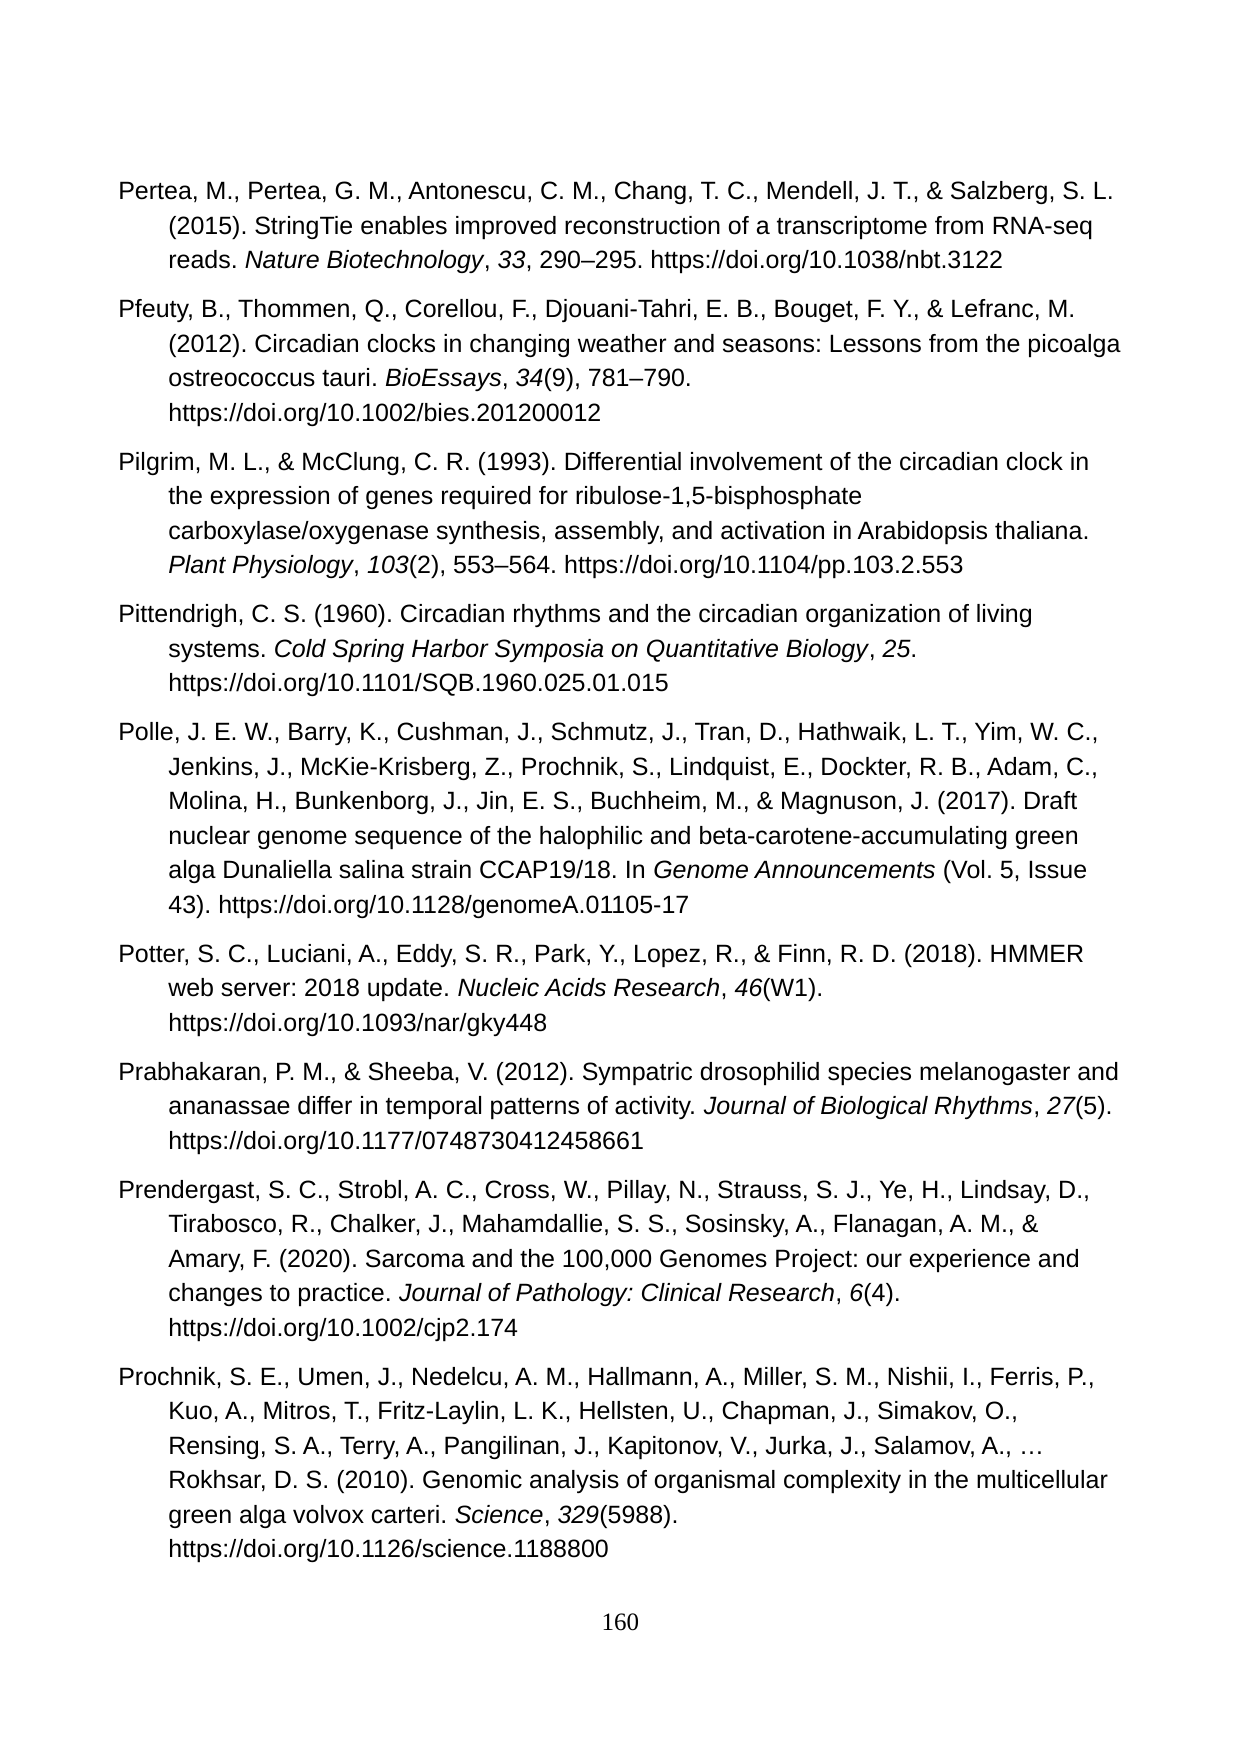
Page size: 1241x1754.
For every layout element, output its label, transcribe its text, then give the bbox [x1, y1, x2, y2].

text Prendergast, S. C., Strobl, A. C., Cross, W., Pillay, N., Strauss, S. J., Ye, H., Lindsay, D., Tirabosco, R., Chalker, J., Mahamdallie, S. S., Sosinsky, A., Flanagan, A. M., & Amary, F. (2020). Sarcoma and the 100,000 Genomes Project: our experience and changes to practice. Journal of Pathology: Clinical Research, 6(4). https://doi.org/10.1002/cjp2.174 [118, 1175, 1122, 1342]
text Prabhakaran, P. M., & Sheeba, V. (2012). Sympatric drosophilid species melanogaster and ananassae differ in temporal patterns of activity. Journal of Biological Rhythms, 27(5). https://doi.org/10.1177/0748730412458661 [118, 1057, 1122, 1154]
text Potter, S. C., Luciani, A., Eddy, S. R., Park, Y., Lopez, R., & Finn, R. D. (2018). HMMER web server: 2018 update. Nucleic Acids Research, 46(W1). https://doi.org/10.1093/nar/gky448 [118, 939, 1122, 1037]
text Pilgrim, M. L., & McClung, C. R. (1993). Differential involvement of the circadian clock in the expression of genes required for ribulose-1,5-bisphosphate carboxylase/oxygenase synthesis, assembly, and activation in Arabidopsis thaliana. Plant Physiology, 103(2), 553–564. https://doi.org/10.1104/pp.103.2.553 [118, 447, 1122, 579]
text Pfeuty, B., Thommen, Q., Corellou, F., Djouani-Tahri, E. B., Bouget, F. Y., & Lefranc, M. (2012). Circadian clocks in changing weather and seasons: Lessons from the picoalga ostreococcus tauri. BioEssays, 34(9), 781–790. https://doi.org/10.1002/bies.201200012 [118, 294, 1122, 427]
text Prochnik, S. E., Umen, J., Nedelcu, A. M., Hallmann, A., Miller, S. M., Nishii, I., Ferris, P., Kuo, A., Mitros, T., Fritz-Laylin, L. K., Hellsten, U., Chapman, J., Simakov, O., Rensing, S. A., Terry, A., Pangilinan, J., Kapitonov, V., Jurka, J., Salamov, A., … Rokhsar, D. S. (2010). Genomic analysis of organismal complexity in the multicellular green alga volvox carteri. Science, 329(5988). https://doi.org/10.1126/science.1188800 [118, 1362, 1122, 1563]
text Pittendrigh, C. S. (1960). Circadian rhythms and the circadian organization of living systems. Cold Spring Harbor Symposia on Quantitative Biology, 25. https://doi.org/10.1101/SQB.1960.025.01.015 [118, 599, 1122, 697]
text Polle, J. E. W., Barry, K., Cushman, J., Schmutz, J., Tran, D., Hathwaik, L. T., Yim, W. C., Jenkins, J., McKie-Krisberg, Z., Prochnik, S., Lindquist, E., Dockter, R. B., Adam, C., Molina, H., Bunkenborg, J., Jin, E. S., Buchheim, M., & Magnuson, J. (2017). Draft nuclear genome sequence of the halophilic and beta-carotene-accumulating green alga Dunaliella salina strain CCAP19/18. In Genome Announcements (Vol. 5, Issue 43). https://doi.org/10.1128/genomeA.01105-17 [118, 717, 1122, 918]
text Pertea, M., Pertea, G. M., Antonescu, C. M., Chang, T. C., Mendell, J. T., & Salzberg, S. L. (2015). StringTie enables improved reconstruction of a transcriptome from RNA-seq reads. Nature Biotechnology, 33, 290–295. https://doi.org/10.1038/nbt.3122 [118, 176, 1122, 274]
